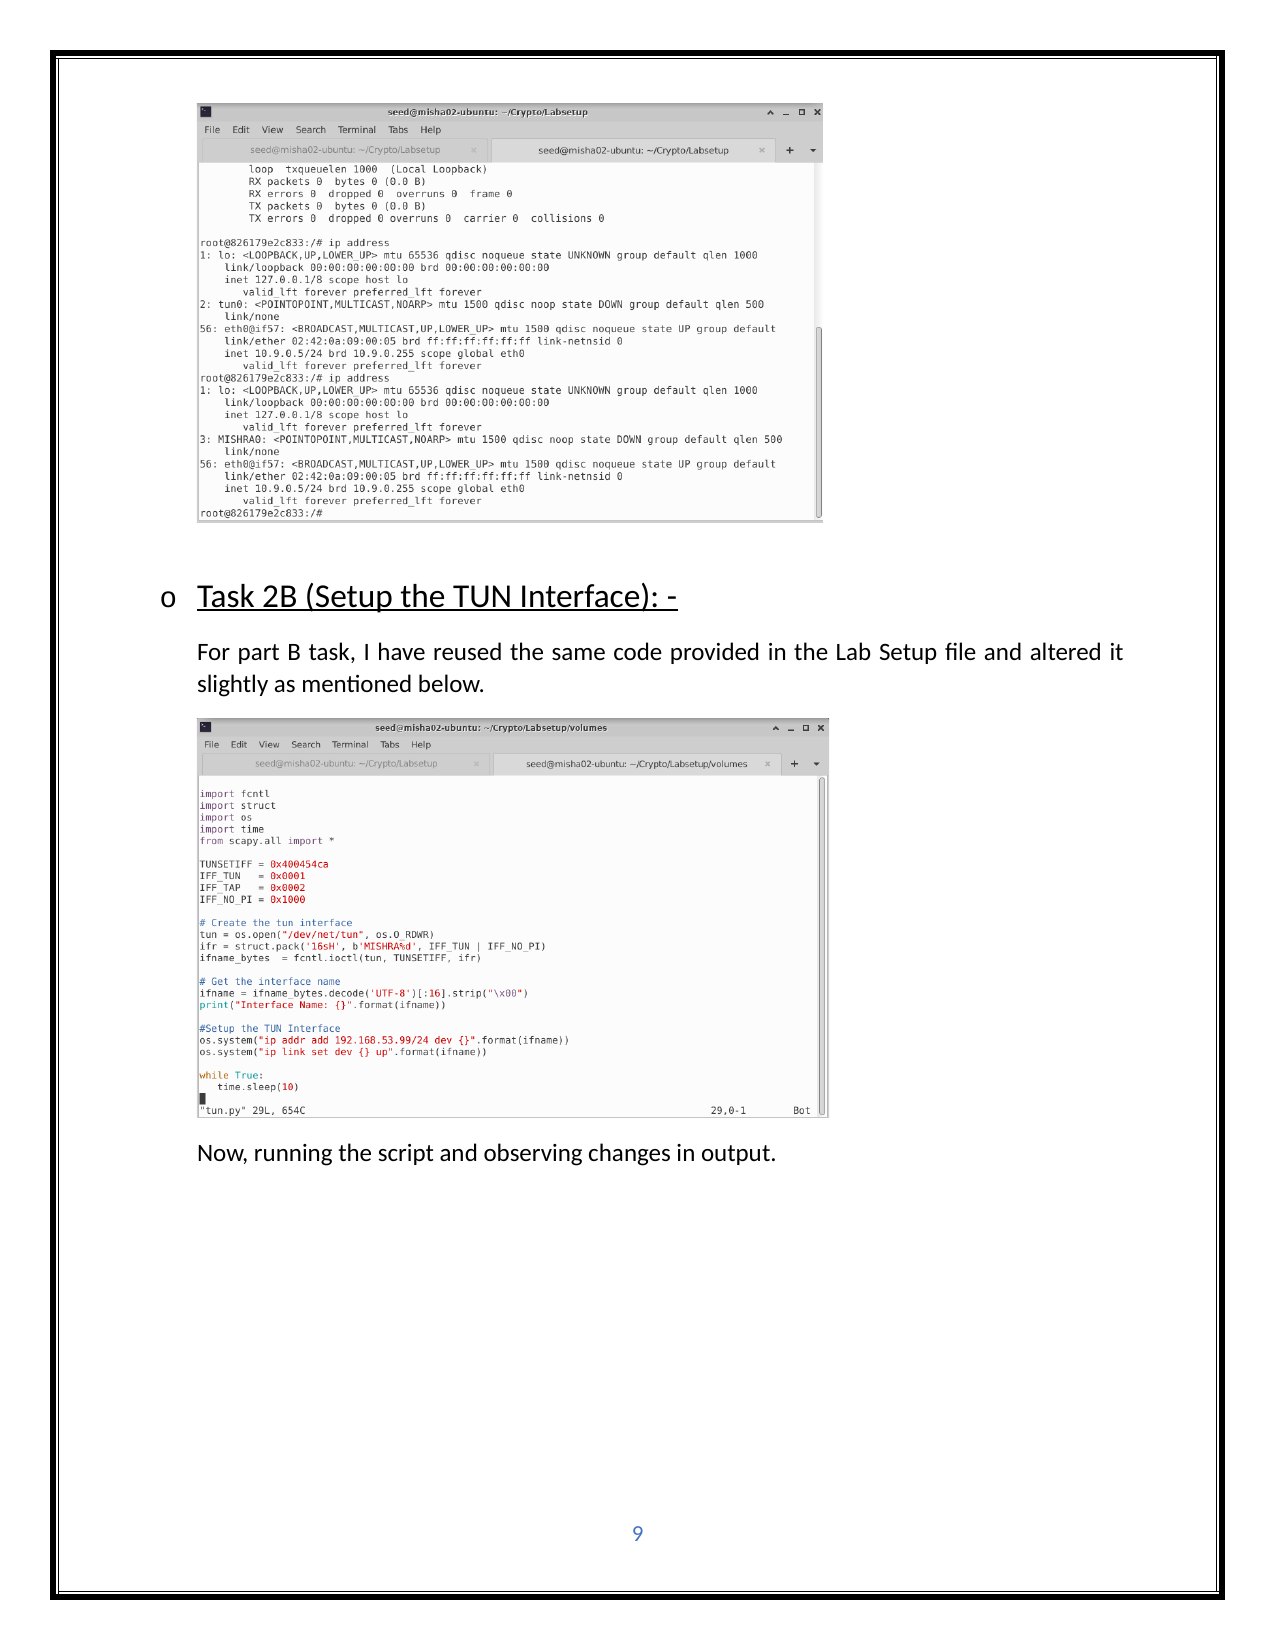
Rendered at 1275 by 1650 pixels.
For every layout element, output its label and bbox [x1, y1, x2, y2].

picture [196, 103, 823, 523]
picture [196, 718, 830, 1118]
